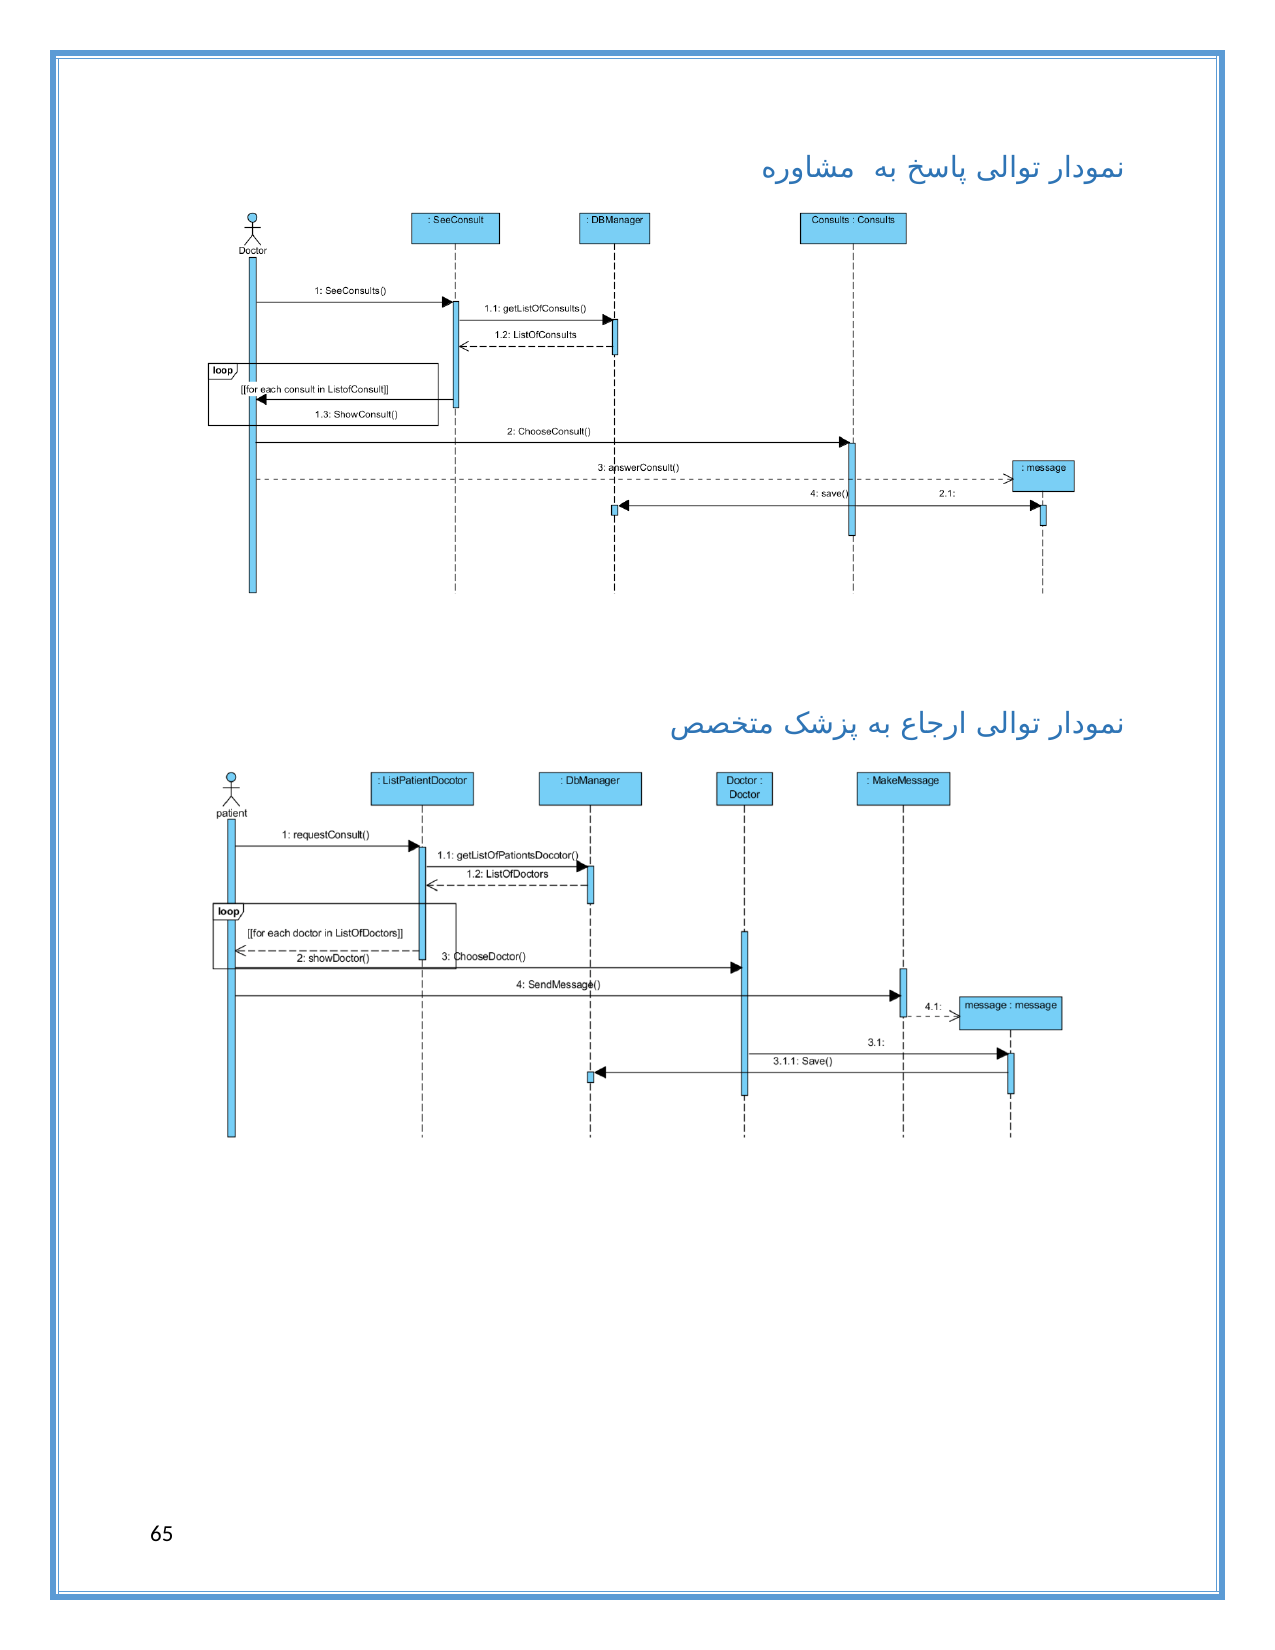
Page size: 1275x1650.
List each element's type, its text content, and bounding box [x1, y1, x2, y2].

picture [150, 742, 1125, 1293]
subtitle نمودار توالی پاسخ به مشاوره [150, 150, 1125, 184]
subtitle نمودار توالی ارجاع به پزشک متخصص [150, 706, 1125, 740]
picture [150, 186, 1125, 688]
